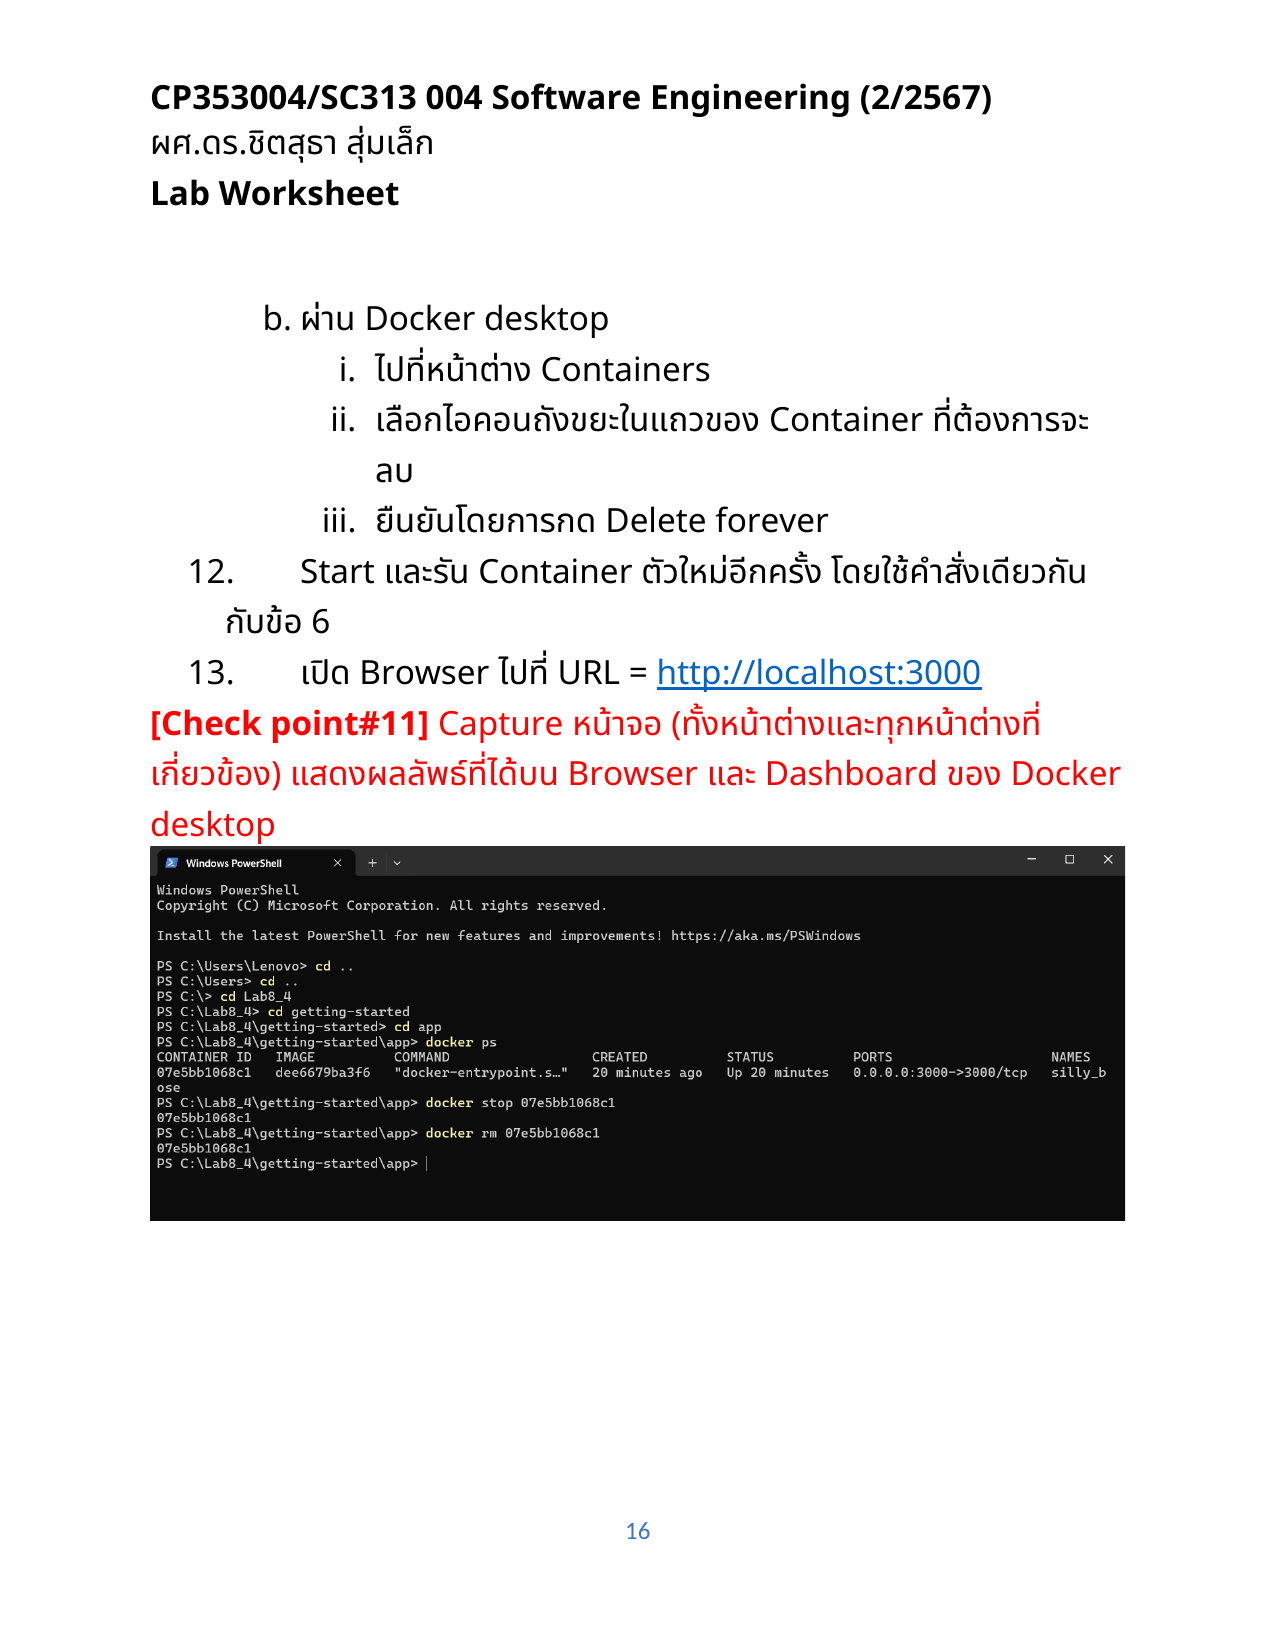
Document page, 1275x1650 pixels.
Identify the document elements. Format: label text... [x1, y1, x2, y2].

list เปิด Browser ไปที่ URL = http://localhost:3000 [187, 649, 1125, 699]
picture [150, 846, 1125, 1221]
list Start และรัน Container ตัวใหม่อีกครั้ง โดยใช้คำสั่งเดียวกันกับข้อ 6 [187, 548, 1125, 649]
list เลือกไอคอนถังขยะในแถวของ Container ที่ต้องการจะลบ [356, 396, 1125, 497]
list ยืนยันโดยการกด Delete forever [356, 497, 1125, 548]
list ไปที่หน้าต่าง Containers [356, 345, 1125, 396]
list ผ่าน Docker desktop [262, 295, 1125, 345]
text [Check point#11] Capture หน้าจอ (ทั้งหน้าต่างและทุกหน้าต่างที่เกี่ยวข้อง) แสดงผลลัพธ์ที่ได้บน Browser และ Dashboard ของ Docker desktop [150, 699, 1125, 846]
